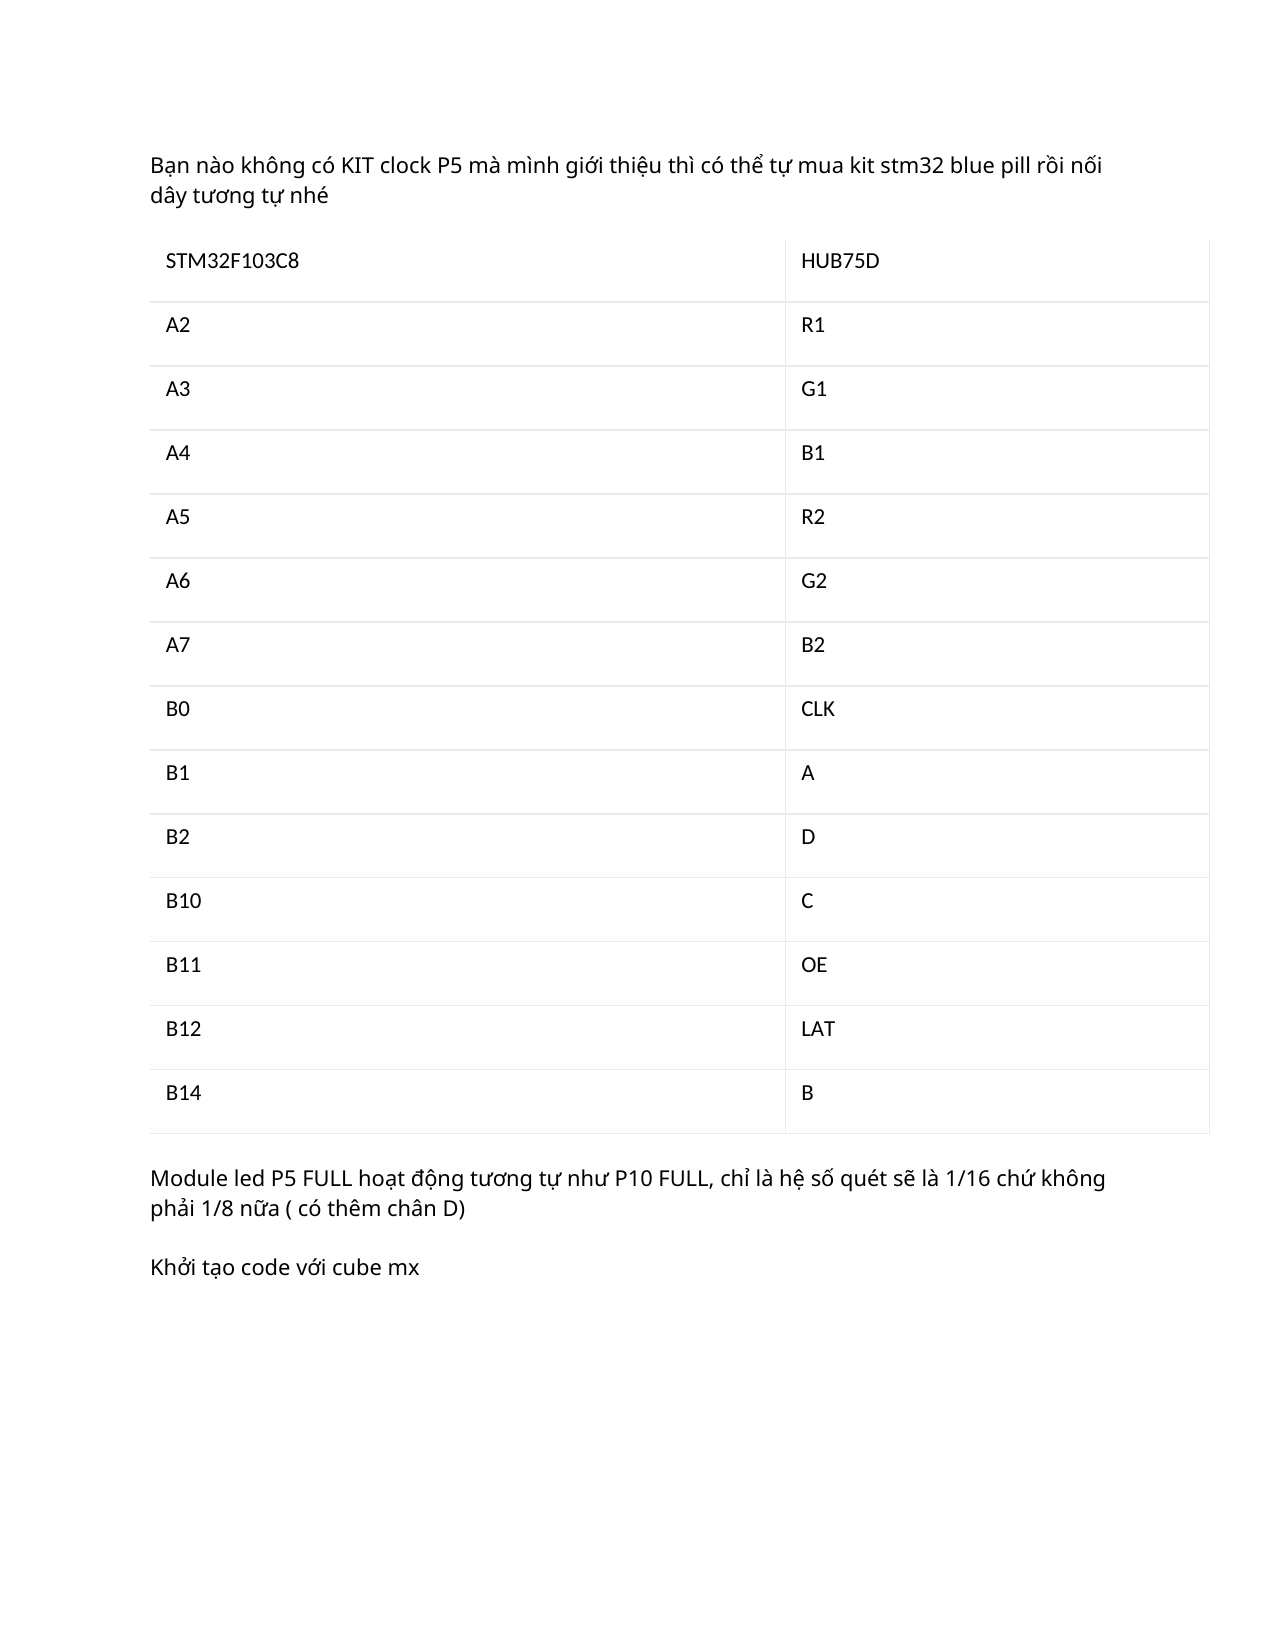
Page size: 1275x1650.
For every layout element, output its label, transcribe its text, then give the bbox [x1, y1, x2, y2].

table_cell D [786, 815, 1209, 877]
text Bạn nào không có KIT clock P5 mà mình giới thiệu thì có thể tự mua kit stm32 blue pill rồi nối dây tương tự nhé [150, 150, 1125, 209]
table_cell B12 [150, 1006, 785, 1069]
table_cell B1 [786, 431, 1209, 493]
table_cell A5 [150, 495, 785, 557]
table_cell A [786, 751, 1209, 813]
table_cell OE [786, 942, 1209, 1005]
table_cell G1 [786, 367, 1209, 429]
table_cell A6 [150, 559, 785, 621]
table_cell B11 [150, 942, 785, 1005]
table_cell B0 [150, 687, 785, 749]
table_cell B10 [150, 878, 785, 941]
text Khởi tạo code với cube mx [150, 1252, 1125, 1282]
table_header HUB75D [786, 239, 1209, 301]
table_cell A4 [150, 431, 785, 493]
table_cell R2 [786, 495, 1209, 557]
table_cell B [786, 1070, 1209, 1133]
table_cell B2 [150, 815, 785, 877]
table_cell A7 [150, 623, 785, 685]
table_cell B2 [786, 623, 1209, 685]
table_cell B14 [150, 1070, 785, 1133]
table_cell G2 [786, 559, 1209, 621]
text Module led P5 FULL hoạt động tương tự như P10 FULL, chỉ là hệ số quét sẽ là 1/16 chứ không phải 1/8 nữa ( có thêm chân D) [150, 1163, 1125, 1223]
table_cell A3 [150, 367, 785, 429]
table_cell CLK [786, 687, 1209, 749]
table_cell C [786, 878, 1209, 941]
table_cell R1 [786, 303, 1209, 365]
table_cell B1 [150, 751, 785, 813]
table_cell LAT [786, 1006, 1209, 1069]
table_header STM32F103C8 [150, 239, 785, 301]
table_cell A2 [150, 303, 785, 365]
